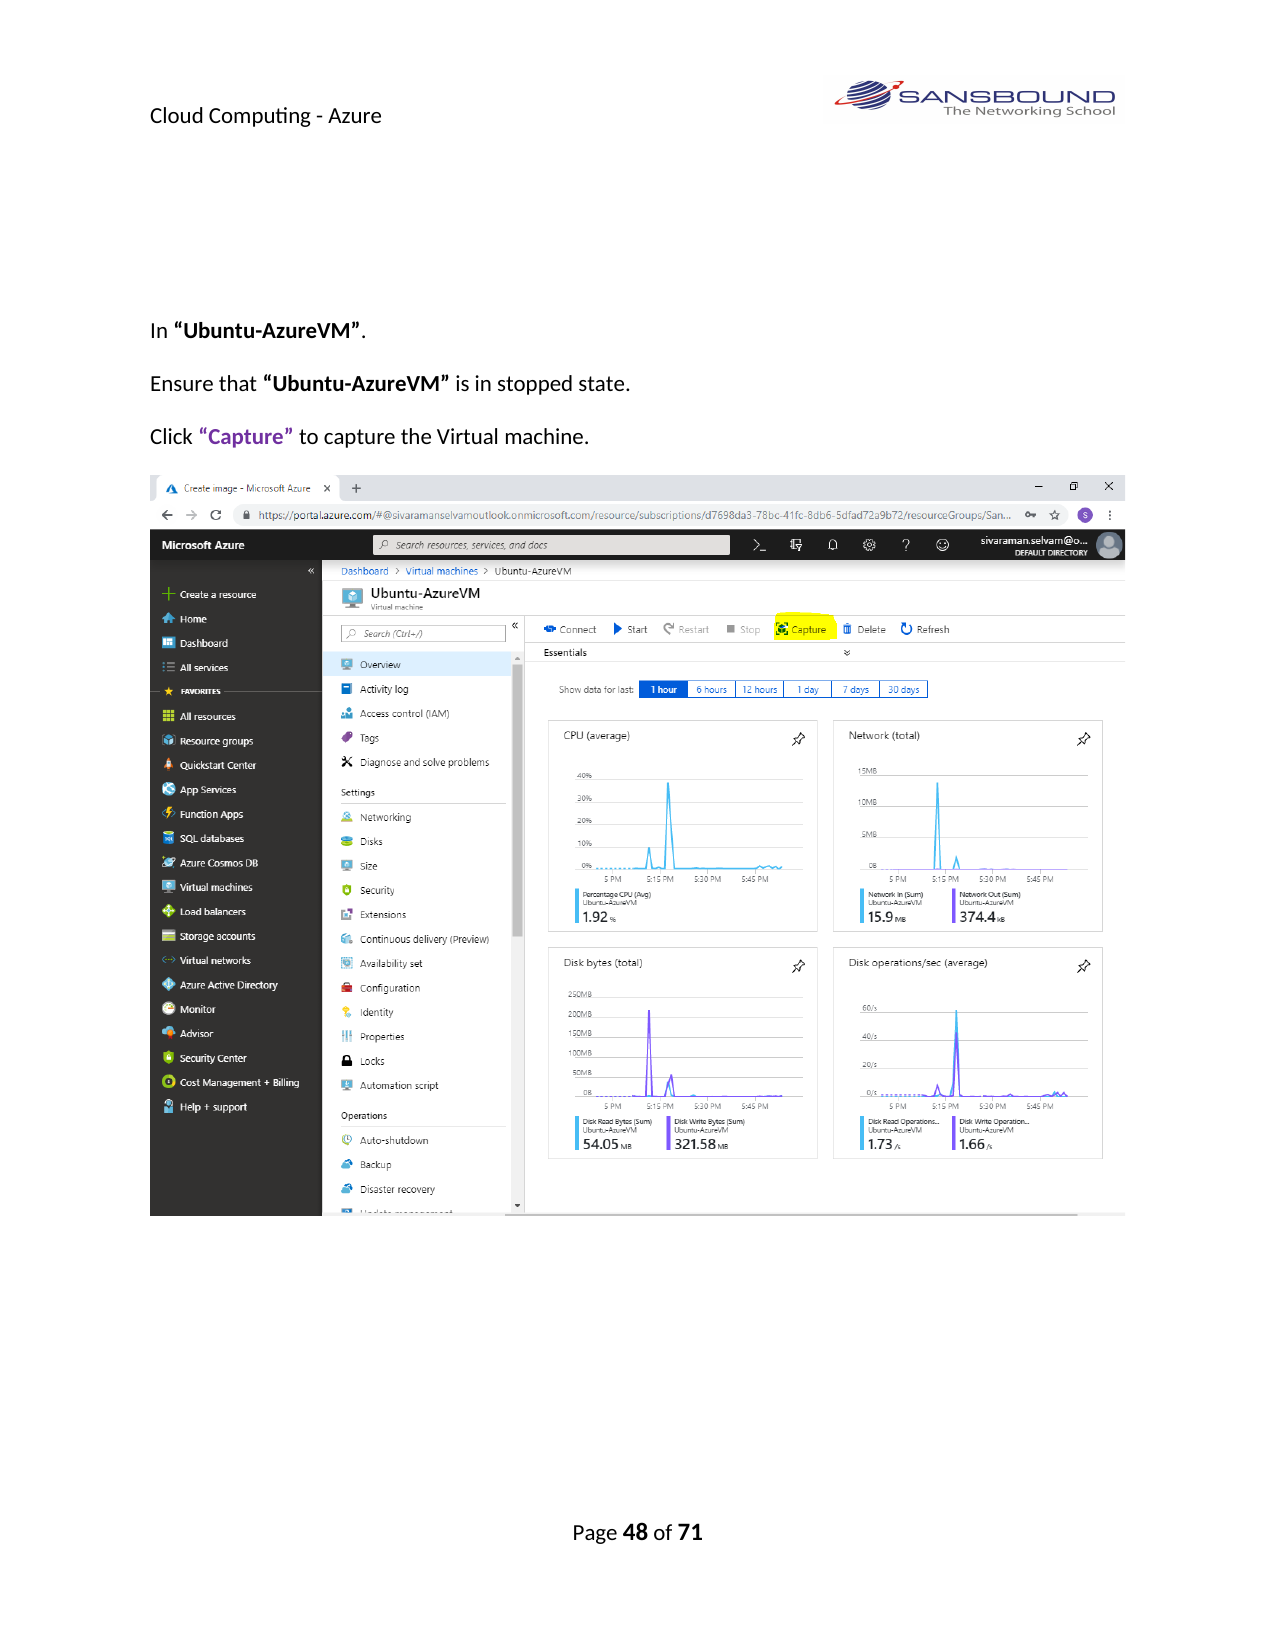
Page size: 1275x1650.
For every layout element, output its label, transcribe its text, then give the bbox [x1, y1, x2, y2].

picture [823, 75, 1125, 124]
text In “Ubuntu-AzureVM”. [150, 316, 1125, 344]
text Ensure that “Ubuntu-AzureVM” is in stopped state. [150, 369, 1125, 397]
text Click “Capture” to capture the Virtual machine. [150, 422, 1125, 450]
picture [150, 475, 1125, 1216]
